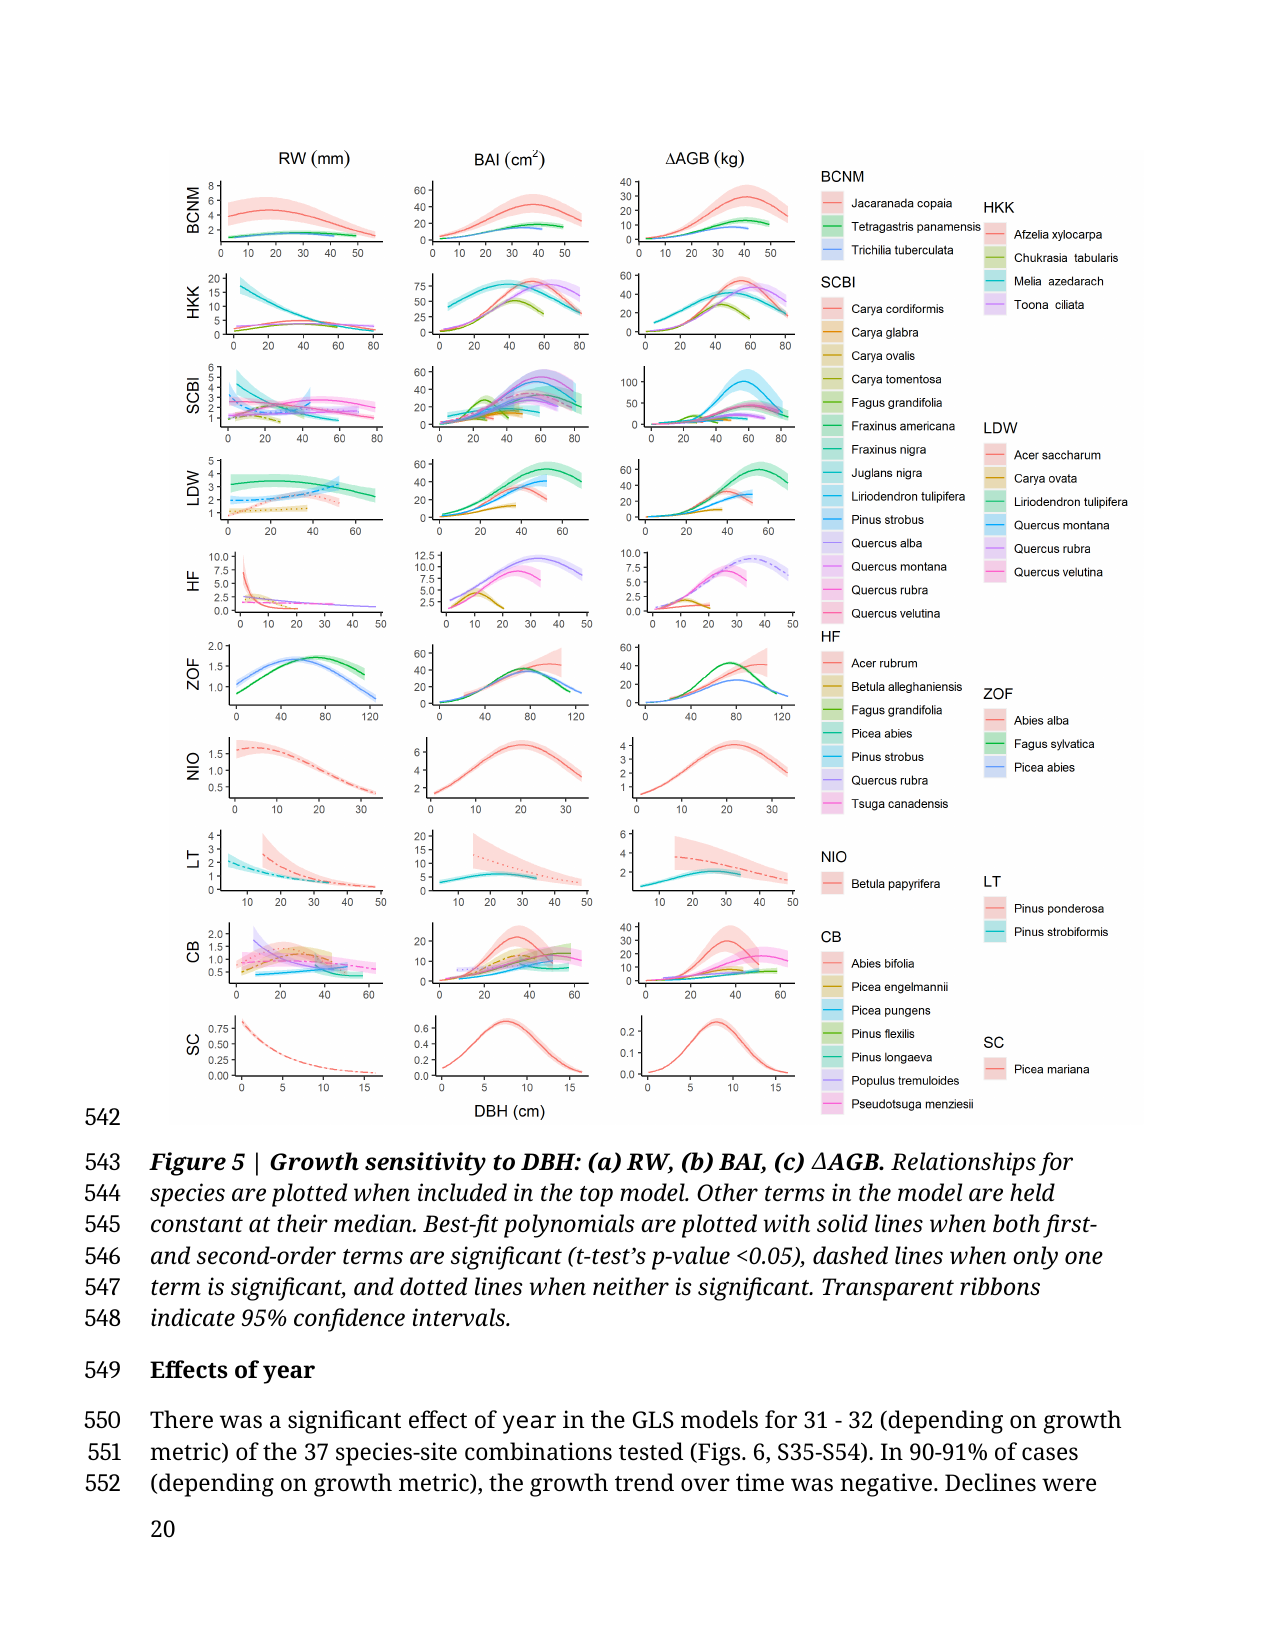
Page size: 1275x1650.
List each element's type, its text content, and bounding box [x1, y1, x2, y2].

picture [168, 150, 1144, 1125]
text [150, 1404, 1125, 1498]
text Figure 5 | Growth sensitivity to DBH: (a) RW, (b) BAI, (c) AGB. Relationships for species are plotted when included in the top model. Other terms in the model are held constant at their median. Best-fit polynomials are plotted with solid lines when both first- and second-order terms are significant (t-test’s p-value <0.05), dashed lines when only one term is significant, and dotted lines when neither is significant. Transparent ribbons indicate 95% confidence intervals. [150, 1146, 1125, 1333]
subtitle Effects of year [150, 1354, 1125, 1385]
